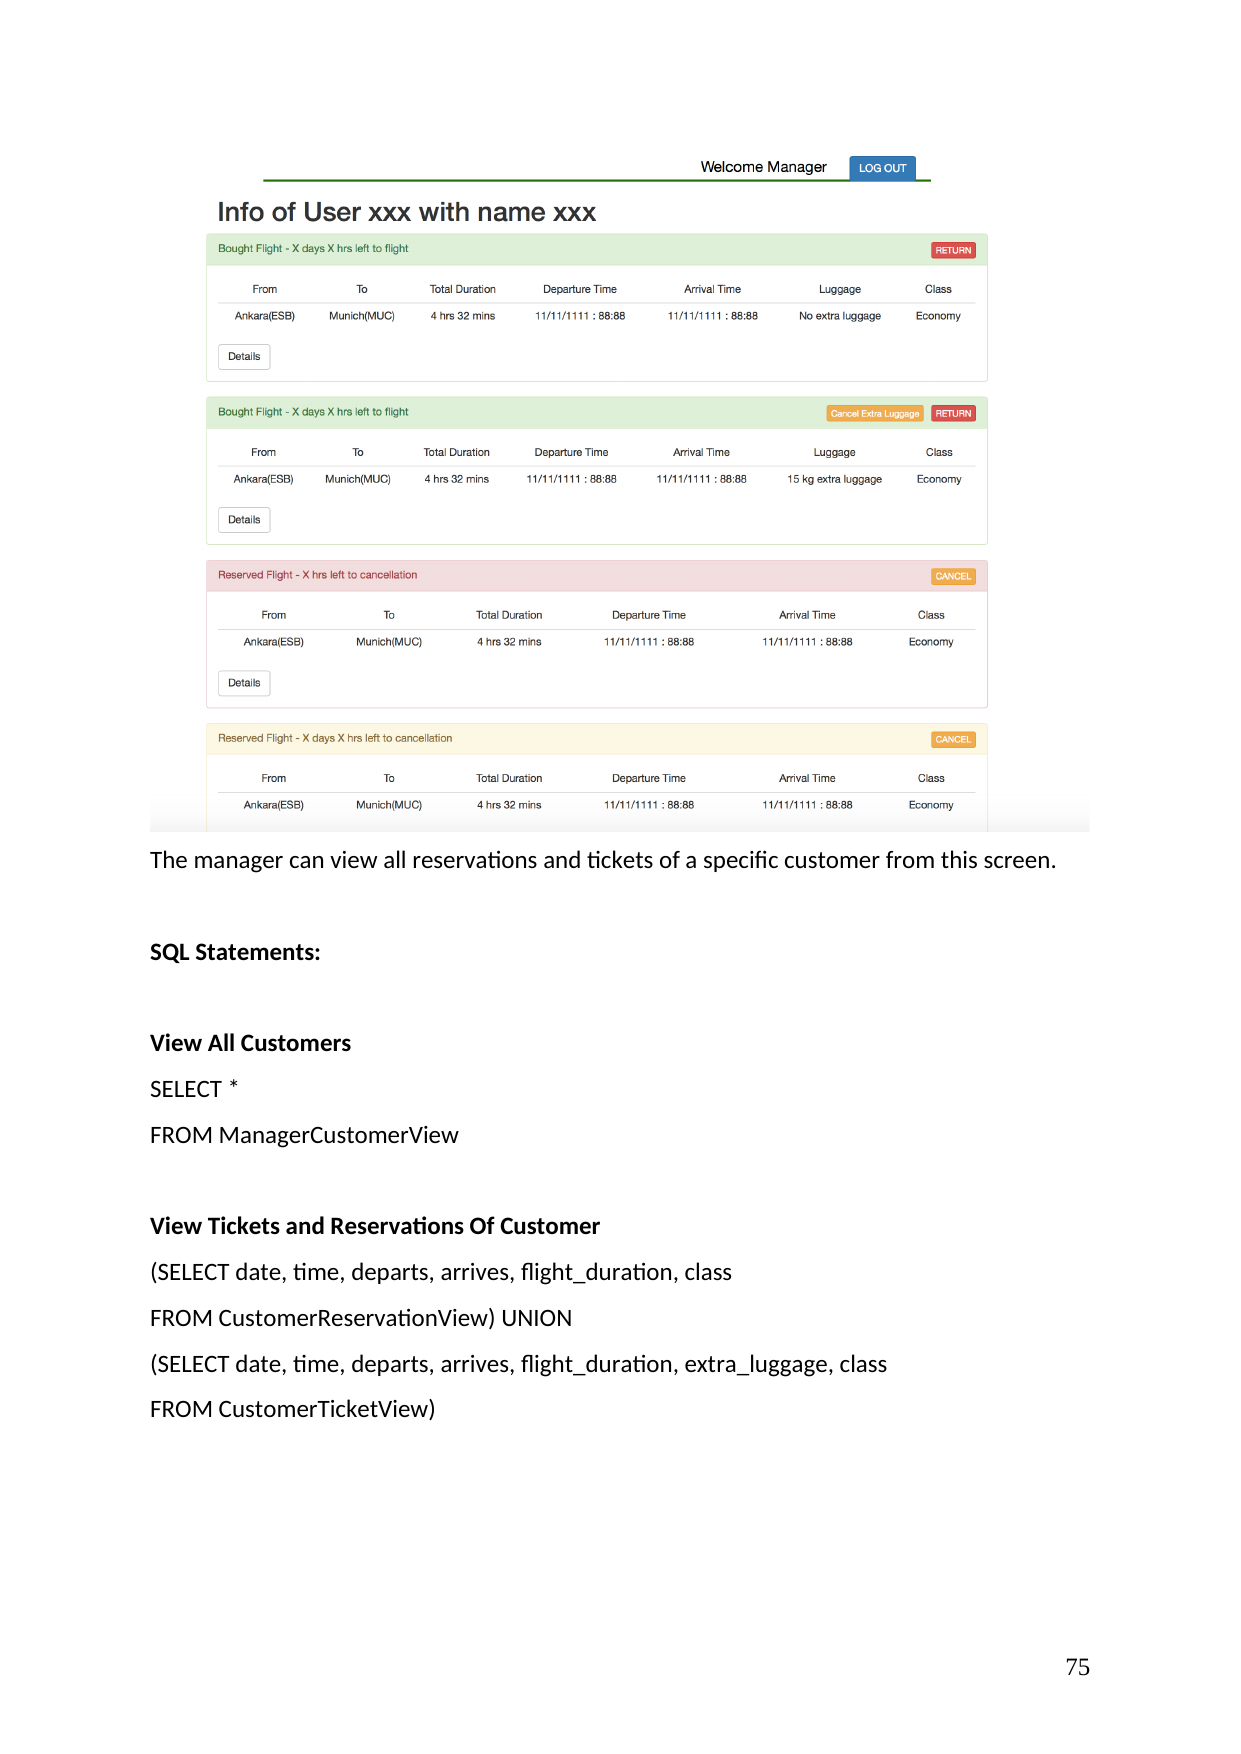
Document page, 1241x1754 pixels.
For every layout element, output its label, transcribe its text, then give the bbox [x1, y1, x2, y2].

picture [150, 150, 1090, 832]
text FROM CustomerReservationView) UNION [150, 1302, 1090, 1332]
text (SELECT date, time, departs, arrives, flight_duration, class [150, 1256, 1090, 1287]
text (SELECT date, time, departs, arrives, flight_duration, extra_luggage, class [150, 1348, 1090, 1378]
text FROM ManagerCustomerView [150, 1119, 1090, 1149]
text SELECT * [150, 1073, 1090, 1104]
text View All Customers [150, 1028, 1090, 1058]
text View Tickets and Reservations Of Customer [150, 1211, 1090, 1241]
text SQL Statements: [150, 936, 1090, 967]
text The manager can view all reservations and tickets of a specific customer from this screen. [150, 845, 1090, 875]
text FROM CustomerTicketView) [150, 1393, 1090, 1424]
